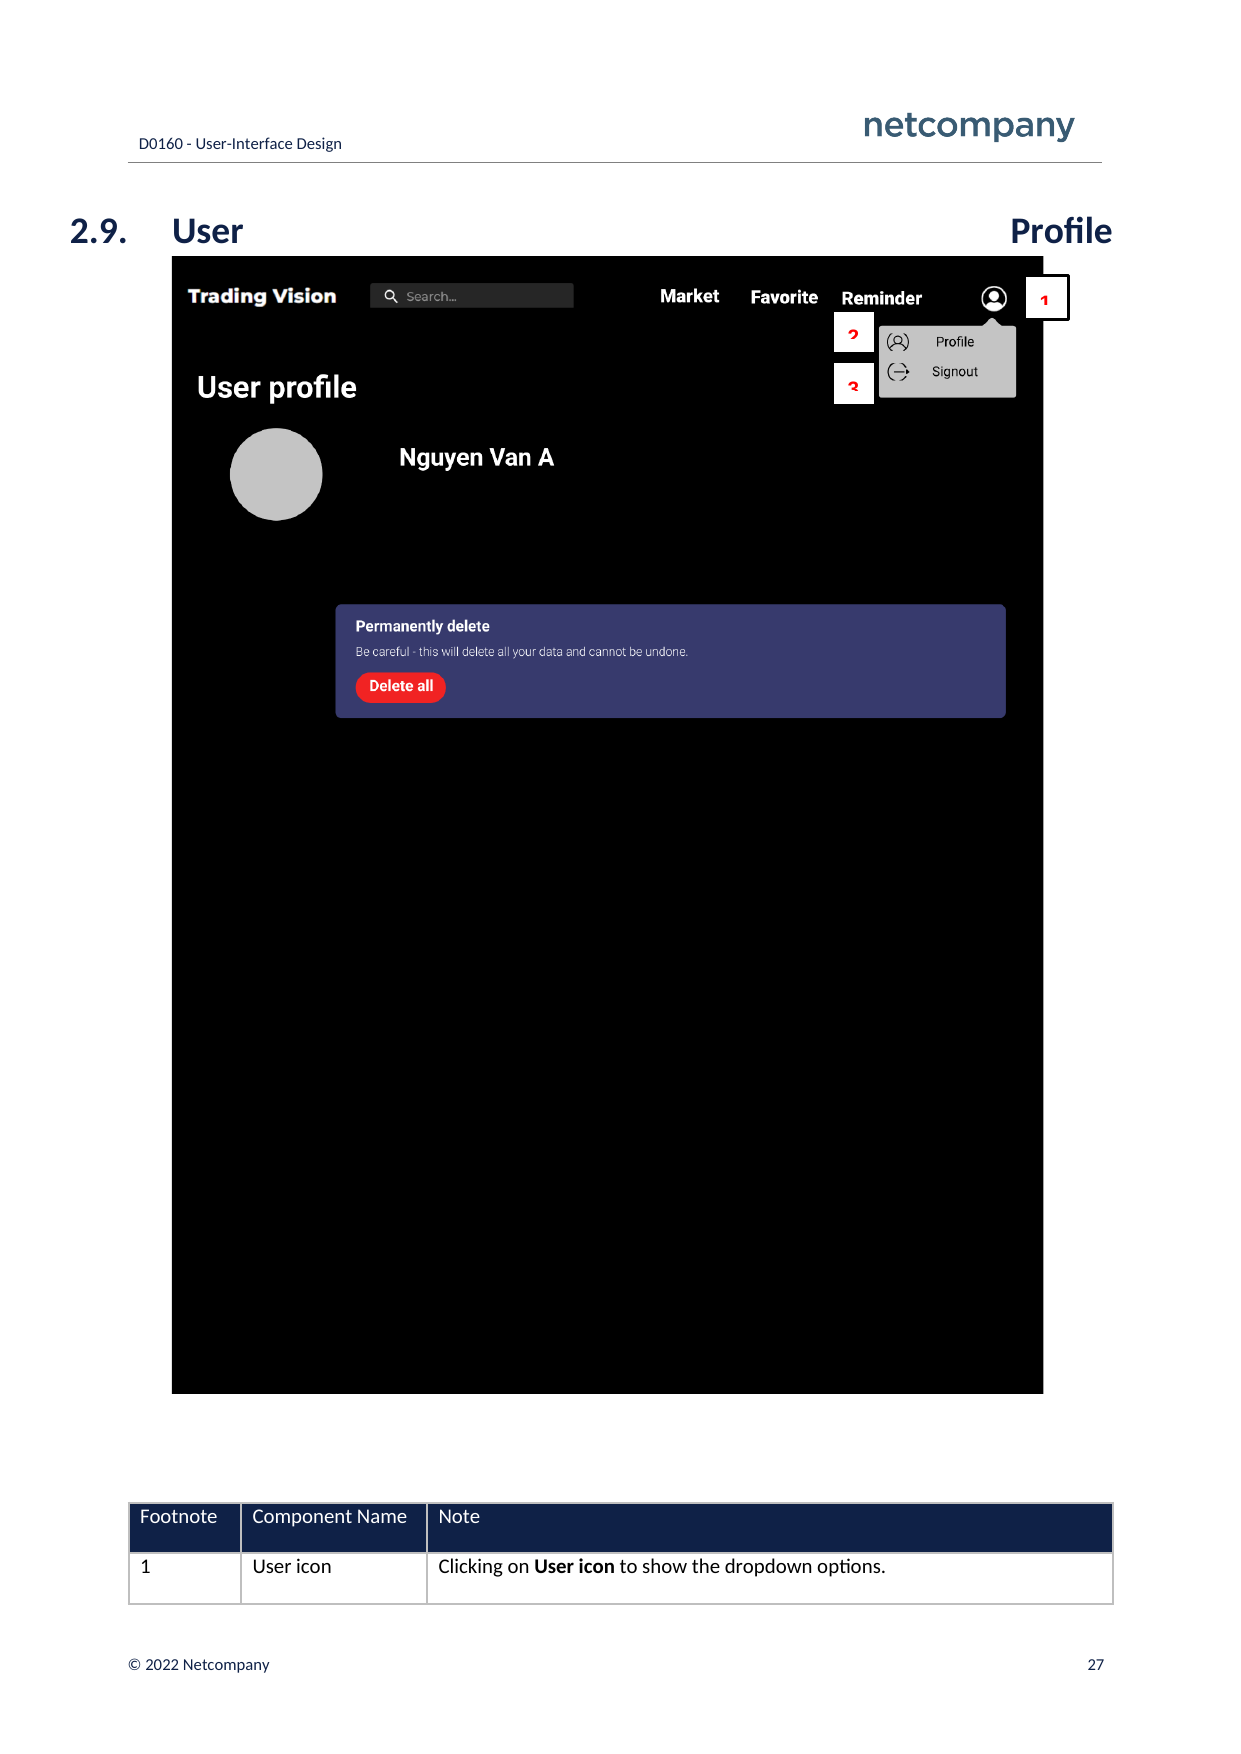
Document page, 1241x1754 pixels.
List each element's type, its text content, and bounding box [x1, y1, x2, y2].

table_header Component Name [242, 1504, 426, 1552]
picture [847, 102, 1092, 150]
table_header Note [428, 1504, 1112, 1552]
table_cell Clicking on User icon to show the dropdown options. [428, 1554, 1112, 1603]
picture [171, 256, 1044, 1394]
table_cell 1 [130, 1554, 240, 1603]
table_header Footnote [130, 1504, 240, 1552]
table_cell User icon [242, 1554, 426, 1603]
